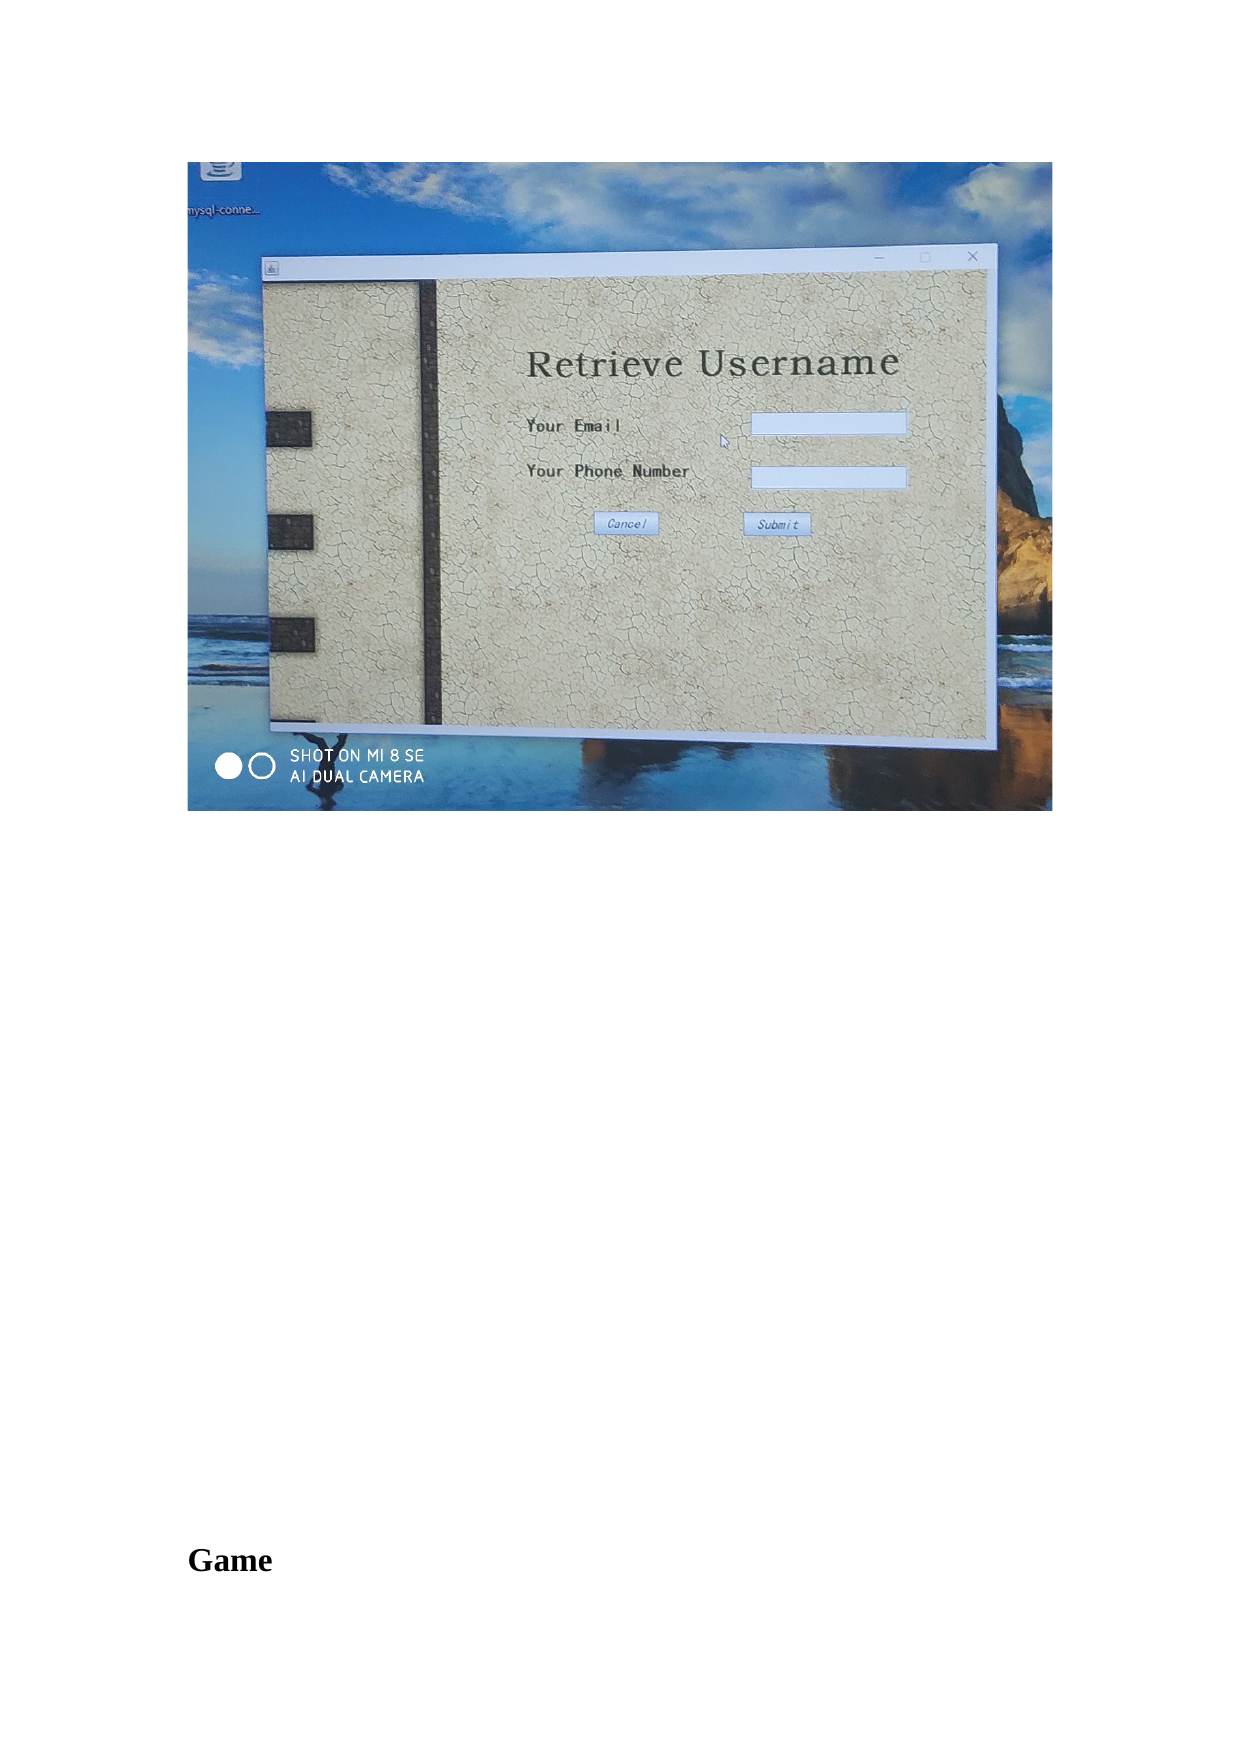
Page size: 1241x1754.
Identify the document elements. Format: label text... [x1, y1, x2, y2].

picture [187, 162, 1053, 811]
text Game [187, 1527, 1053, 1592]
